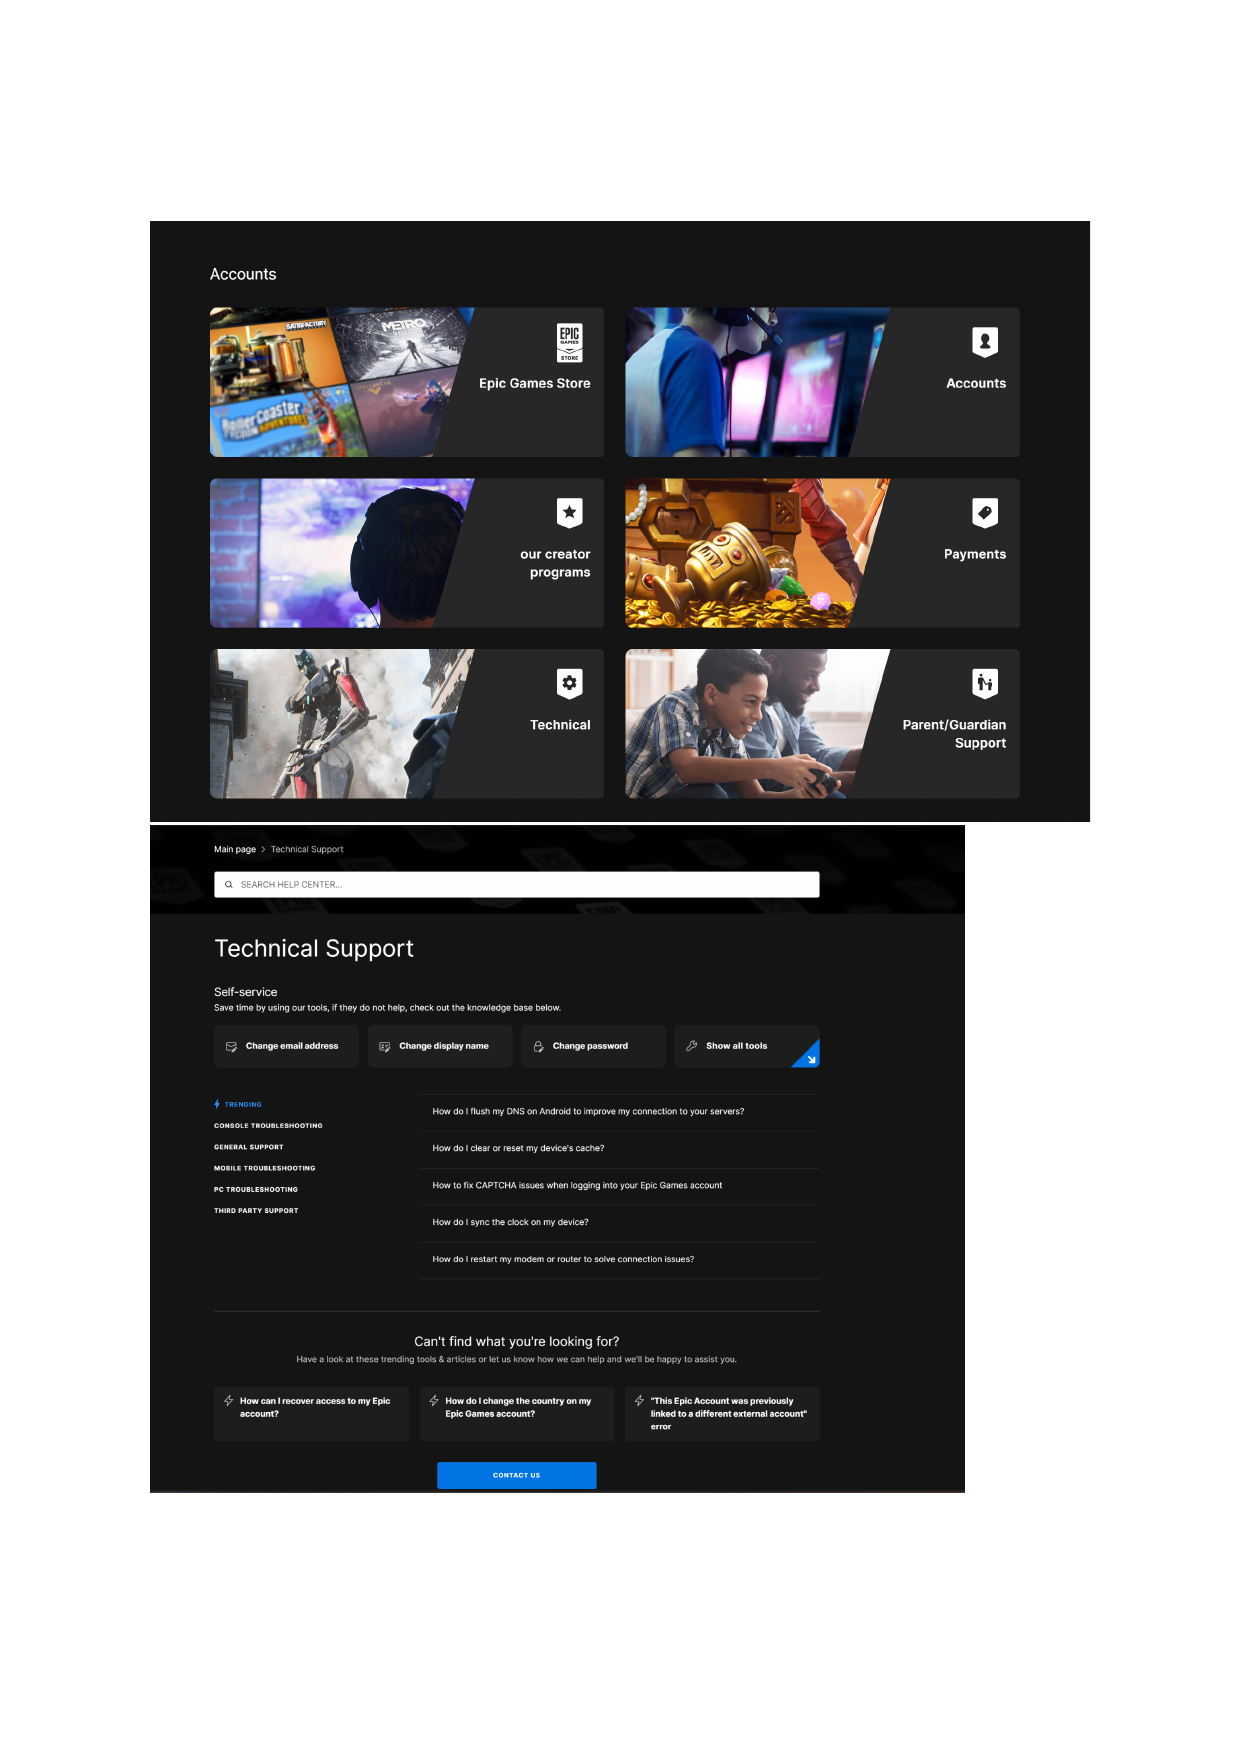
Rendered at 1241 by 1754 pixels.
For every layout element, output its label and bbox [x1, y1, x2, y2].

picture [150, 825, 965, 1493]
picture [150, 221, 1091, 822]
